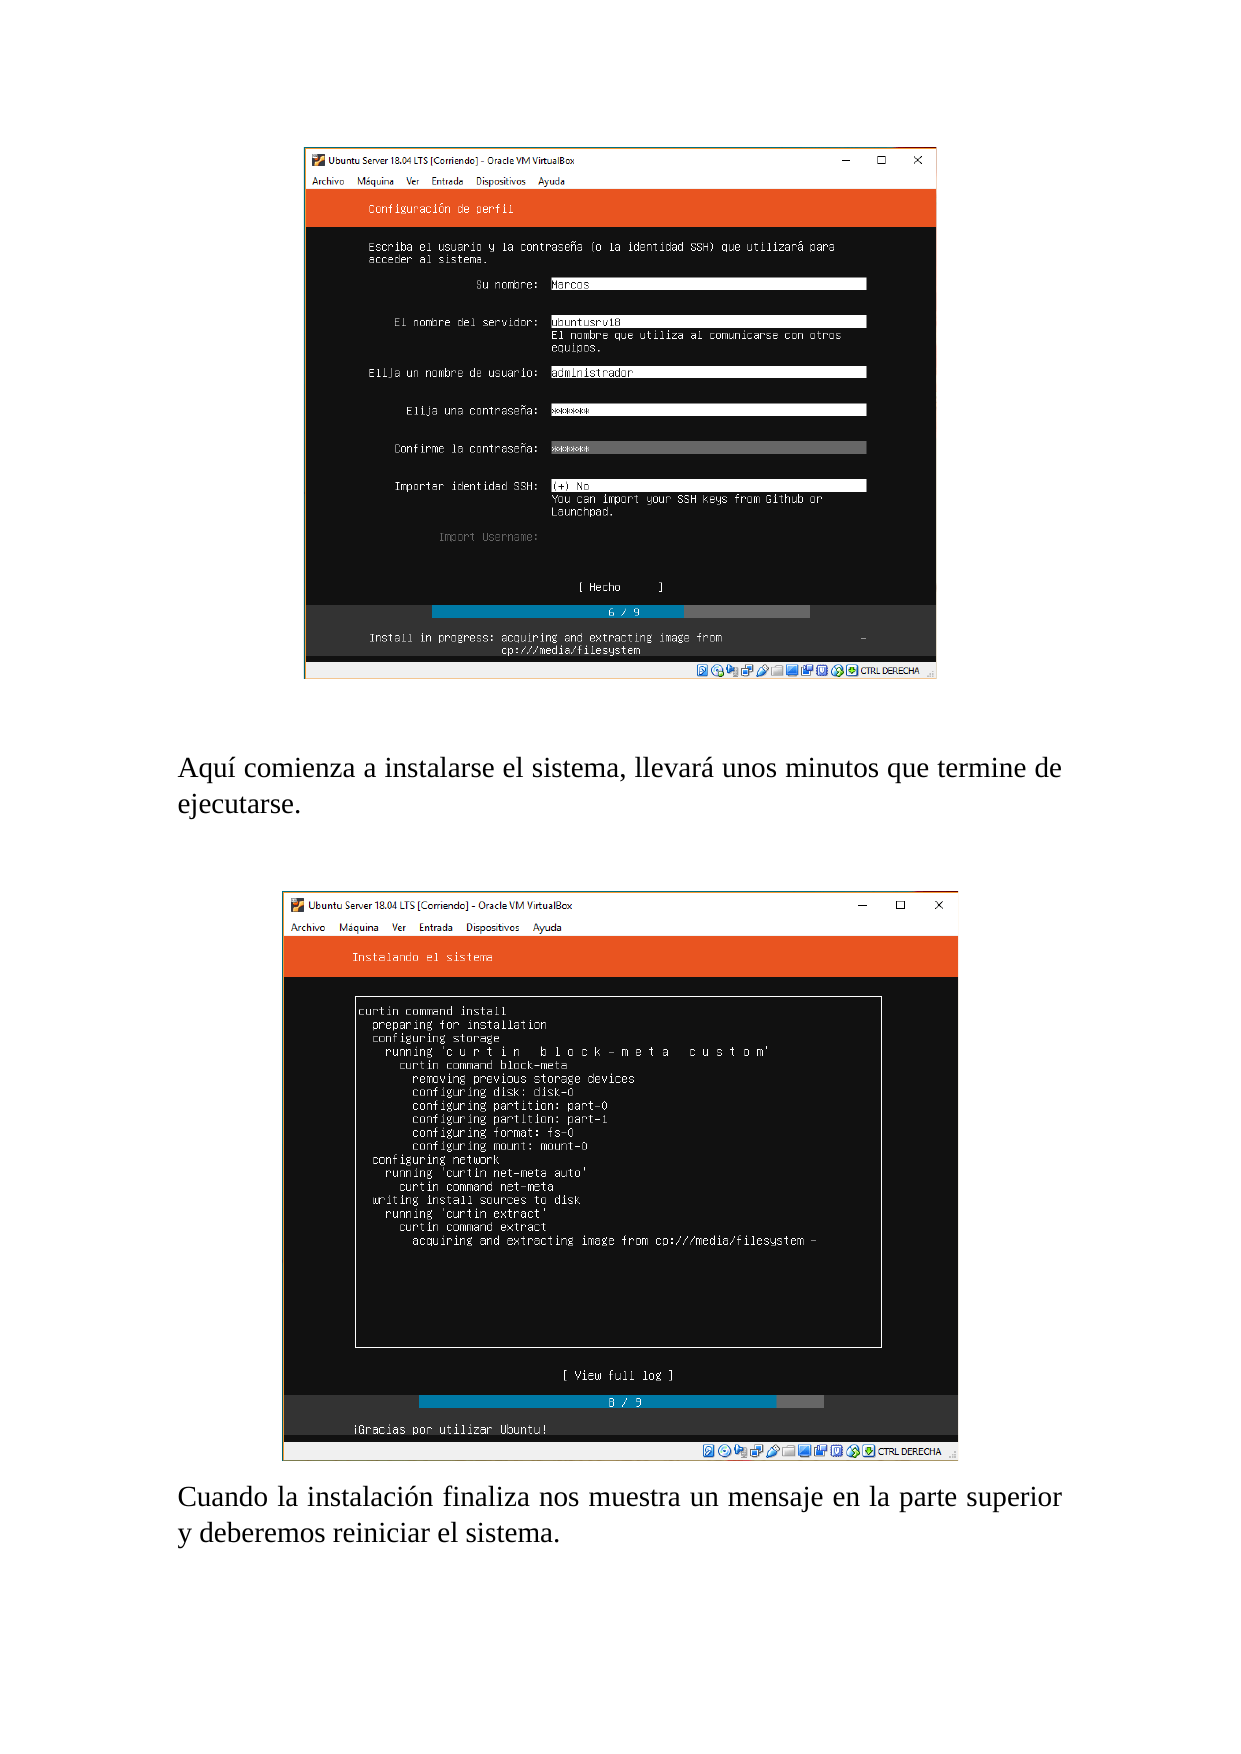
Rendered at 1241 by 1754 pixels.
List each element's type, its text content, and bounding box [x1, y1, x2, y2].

picture [282, 891, 959, 1461]
text Aquí comienza a instalarse el sistema, llevará unos minutos que termine de ejecutarse. [177, 750, 1063, 819]
text Cuando la instalación finaliza nos muestra un mensaje en la parte superior y deberemos reiniciar el sistema. [177, 1479, 1063, 1549]
picture [303, 147, 937, 679]
